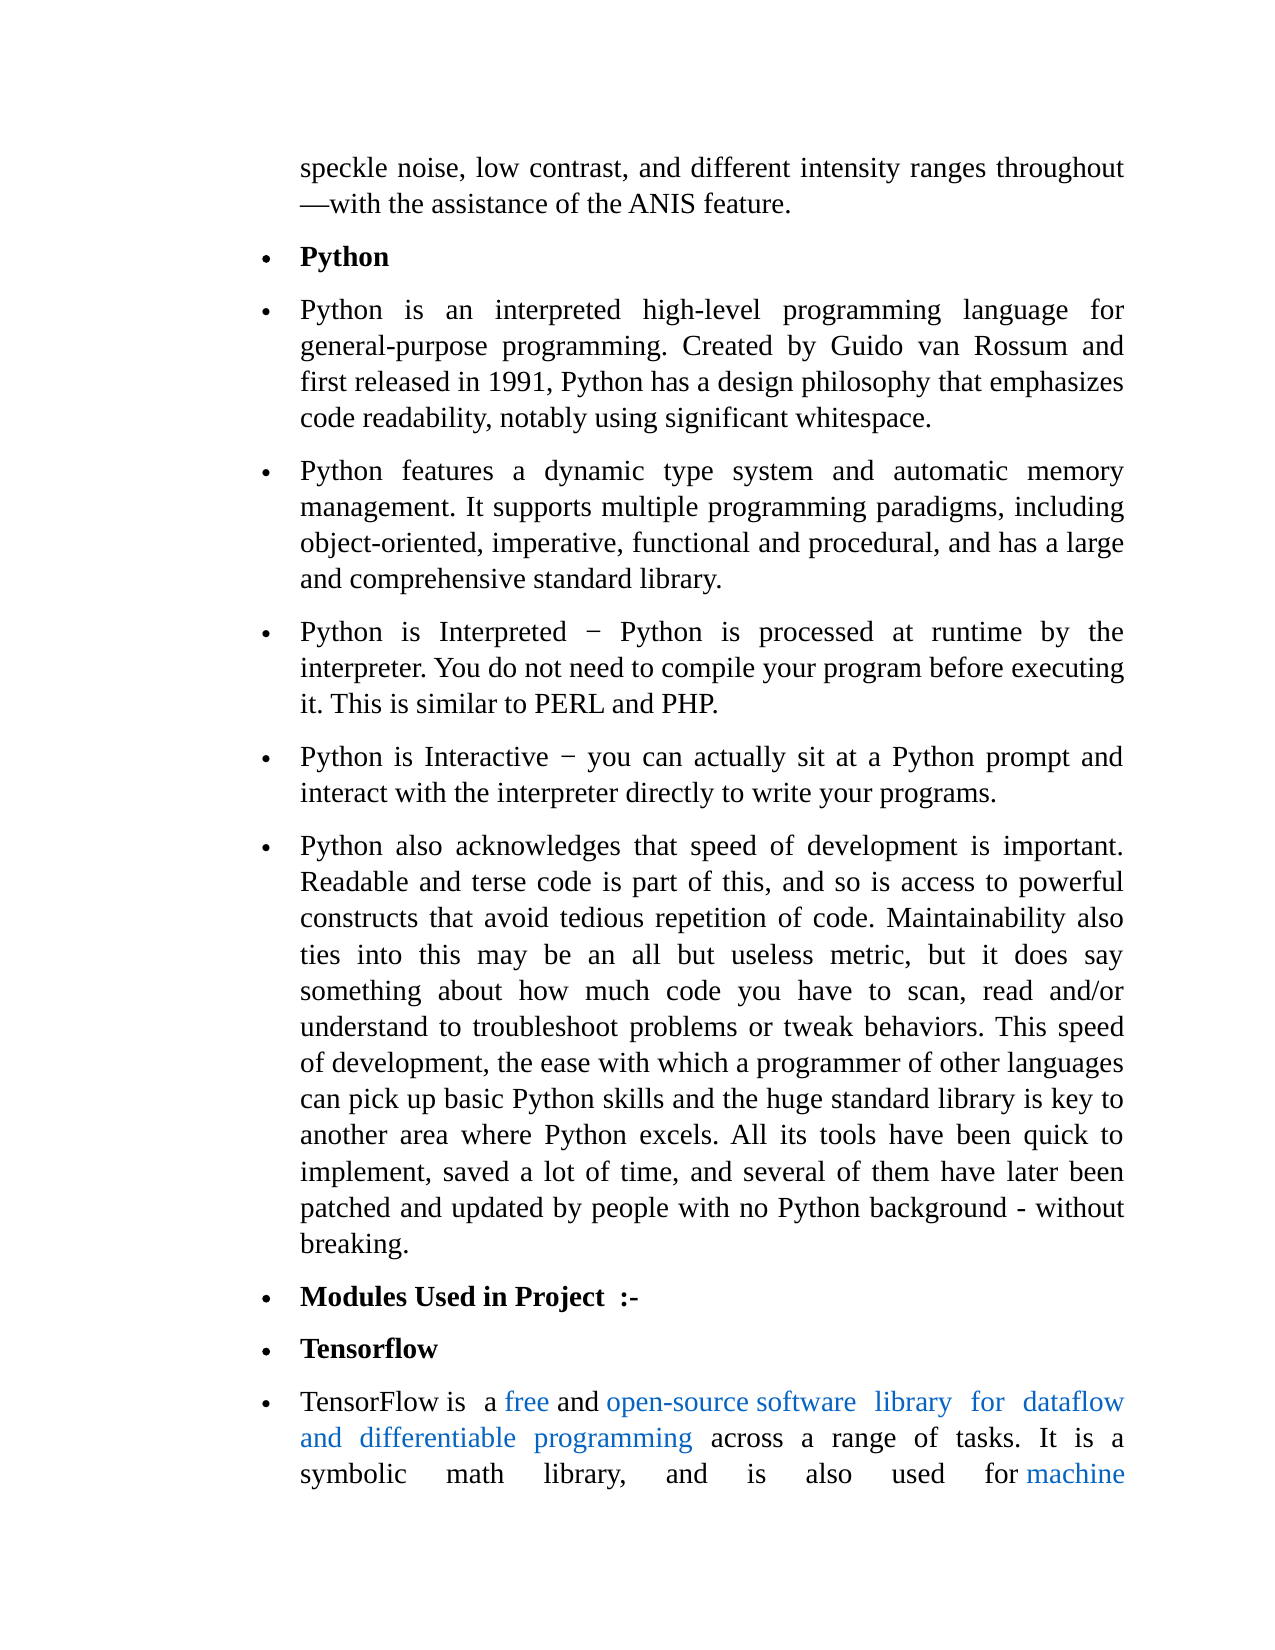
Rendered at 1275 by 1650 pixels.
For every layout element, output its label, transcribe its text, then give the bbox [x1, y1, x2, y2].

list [262, 1384, 1125, 1490]
list Python also acknowledges that speed of development is important. Readable and terse code is part of this, and so is access to powerful constructs that avoid tedious repetition of code. Maintainability also ties into this may be an all but useless metric, but it does say something about how much code you have to scan, read and/or understand to troubleshoot problems or tweak behaviors. This speed of development, the ease with which a programmer of other languages can pick up basic Python skills and the huge standard library is key to another area where Python excels. All its tools have been quick to implement, saved a lot of time, and several of them have later been patched and updated by people with no Python background - without breaking. [262, 828, 1125, 1259]
list Python features a dynamic type system and automatic memory management. It supports multiple programming paradigms, including object-oriented, imperative, functional and procedural, and has a large and comprehensive standard library. [262, 453, 1125, 595]
list Python is Interpreted − Python is processed at runtime by the interpreter. You do not need to compile your program before executing it. This is similar to PERL and PHP. [262, 614, 1125, 720]
list Python [262, 239, 1125, 272]
list Python is Interactive − you can actually sit at a Python prompt and interact with the interpreter directly to write your programs. [262, 739, 1125, 809]
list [262, 150, 1125, 220]
list Tensorflow [262, 1332, 1125, 1365]
list Python is an interpreted high-level programming language for general-purpose programming. Created by Guido van Rossum and first released in 1991, Python has a design philosophy that emphasizes code readability, notably using significant whitespace. [262, 292, 1125, 434]
list Modules Used in Project :- [262, 1279, 1125, 1312]
